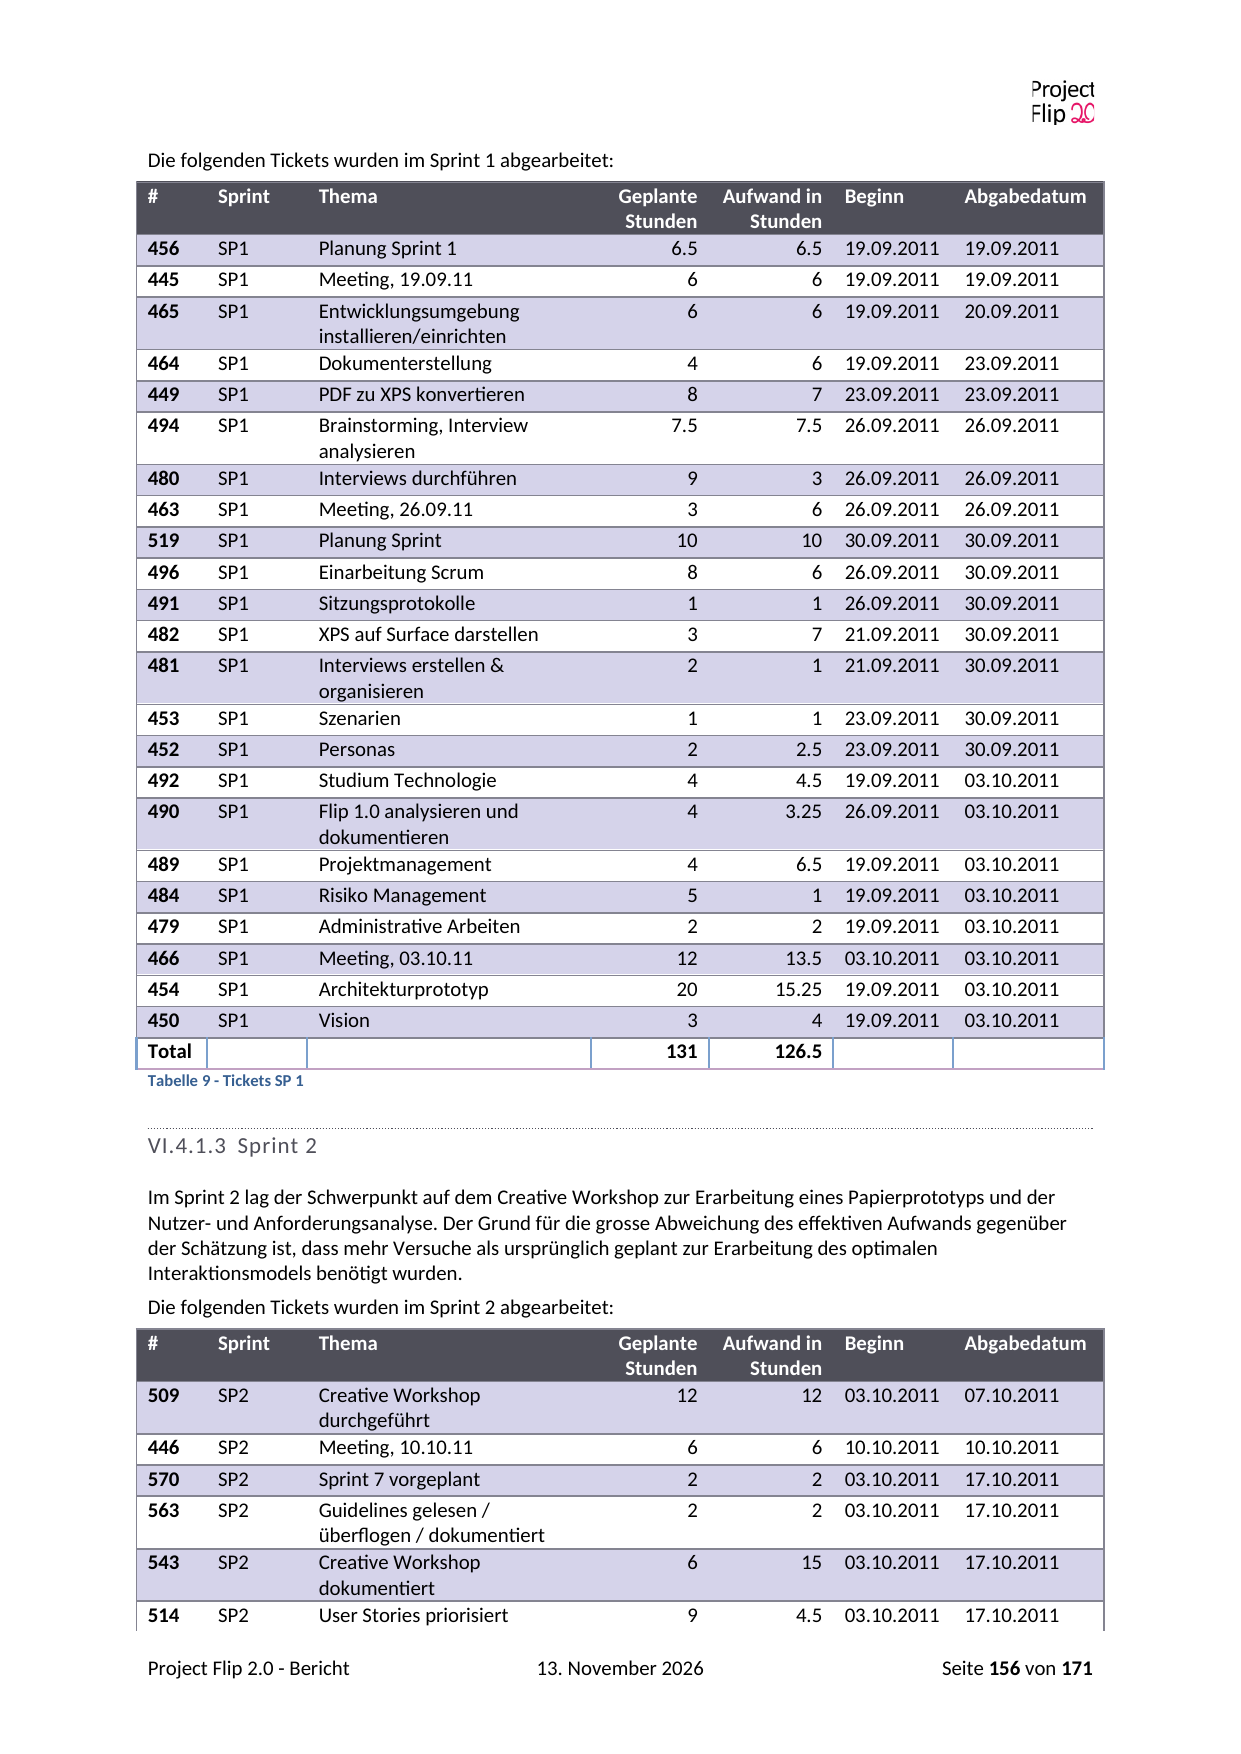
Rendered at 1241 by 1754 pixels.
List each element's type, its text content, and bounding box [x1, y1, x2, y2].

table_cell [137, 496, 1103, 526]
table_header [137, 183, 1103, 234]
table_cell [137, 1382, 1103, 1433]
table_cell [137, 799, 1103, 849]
text Die folgenden Tickets wurden im Sprint 2 abgearbeitet: [148, 1294, 1093, 1320]
text Im Sprint 2 lag der Schwerpunkt auf dem Creative Workshop zur Erarbeitung eines Papierprototyps und der Nutzer- und Anforderungsanalyse. Der Grund für die grosse Abweichung des effektiven Aufwands gegenüber der Schätzung ist, dass mehr Versuche als ursprünglich geplant zur Erarbeitung des optimalen Interaktionsmodels benötigt wurden. [148, 1184, 1093, 1286]
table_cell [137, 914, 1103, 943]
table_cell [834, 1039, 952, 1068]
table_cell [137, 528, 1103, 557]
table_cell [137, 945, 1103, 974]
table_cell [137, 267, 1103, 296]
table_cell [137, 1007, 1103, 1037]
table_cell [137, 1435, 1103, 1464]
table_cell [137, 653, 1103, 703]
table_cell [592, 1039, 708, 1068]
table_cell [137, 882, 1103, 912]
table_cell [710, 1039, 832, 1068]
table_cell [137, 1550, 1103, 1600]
subtitle Sprint 2 [148, 1128, 1093, 1159]
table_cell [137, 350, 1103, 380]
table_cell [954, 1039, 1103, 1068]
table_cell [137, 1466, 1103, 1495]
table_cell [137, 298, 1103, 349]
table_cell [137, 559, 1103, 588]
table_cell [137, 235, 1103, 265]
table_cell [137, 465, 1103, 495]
text Tabelle 9 - Tickets SP 1 [148, 1070, 1093, 1090]
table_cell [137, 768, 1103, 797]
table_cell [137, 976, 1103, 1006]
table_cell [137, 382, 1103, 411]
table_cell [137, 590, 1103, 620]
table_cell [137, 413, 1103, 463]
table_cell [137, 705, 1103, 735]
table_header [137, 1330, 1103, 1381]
picture [1081, 79, 1097, 124]
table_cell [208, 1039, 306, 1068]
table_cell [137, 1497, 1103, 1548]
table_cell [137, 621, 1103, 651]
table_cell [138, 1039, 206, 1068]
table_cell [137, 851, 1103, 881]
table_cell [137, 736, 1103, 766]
text Die folgenden Tickets wurden im Sprint 1 abgearbeitet: [148, 148, 1093, 173]
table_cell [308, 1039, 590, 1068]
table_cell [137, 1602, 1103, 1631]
